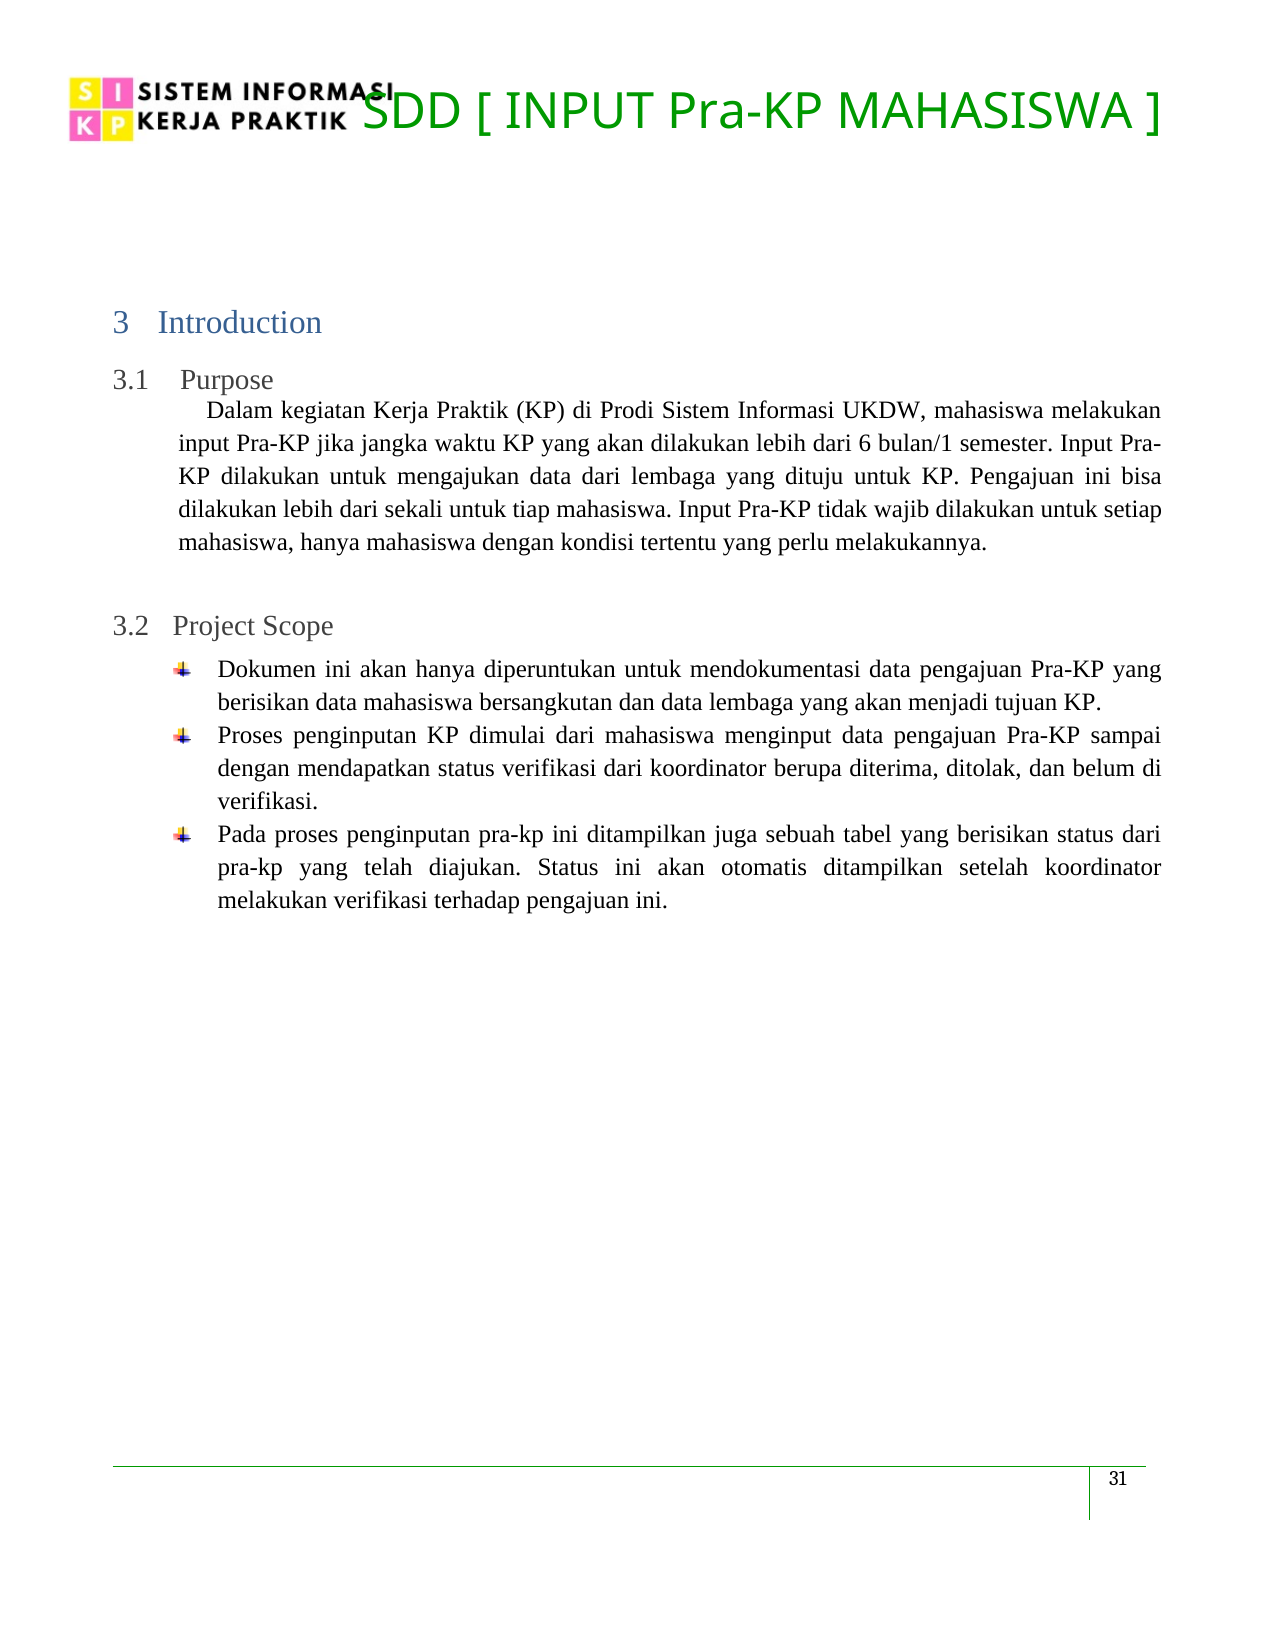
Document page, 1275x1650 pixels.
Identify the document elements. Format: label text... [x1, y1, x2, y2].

list Pada proses penginputan pra-kp ini ditampilkan juga sebuah tabel yang berisikan status dari pra-kp yang telah diajukan. Status ini akan otomatis ditampilkan setelah koordinator melakukan verifikasi terhadap pengajuan ini. [172, 819, 1162, 914]
subtitle Project Scope [112, 608, 1162, 641]
picture [67, 75, 394, 144]
picture [173, 825, 191, 843]
picture [173, 660, 191, 677]
subtitle Purpose [112, 362, 1162, 395]
subtitle Introduction [112, 303, 1162, 341]
list Dokumen ini akan hanya diperuntukan untuk mendokumentasi data pengajuan Pra-KP yang berisikan data mahasiswa bersangkutan dan data lembaga yang akan menjadi tujuan KP. [172, 654, 1162, 716]
text Dalam kegiatan Kerja Praktik (KP) di Prodi Sistem Informasi UKDW, mahasiswa melakukan input Pra-KP jika jangka waktu KP yang akan dilakukan lebih dari 6 bulan/1 semester. Input Pra-KP dilakukan untuk mengajukan data dari lembaga yang dituju untuk KP. Pengajuan ini bisa dilakukan lebih dari sekali untuk tiap mahasiswa. Input Pra-KP tidak wajib dilakukan untuk setiap mahasiswa, hanya mahasiswa dengan kondisi tertentu yang perlu melakukannya. [178, 395, 1162, 556]
picture [173, 726, 191, 744]
list Proses penginputan KP dimulai dari mahasiswa menginput data pengajuan Pra-KP sampai dengan mendapatkan status verifikasi dari koordinator berupa diterima, ditolak, dan belum di verifikasi. [172, 720, 1162, 814]
